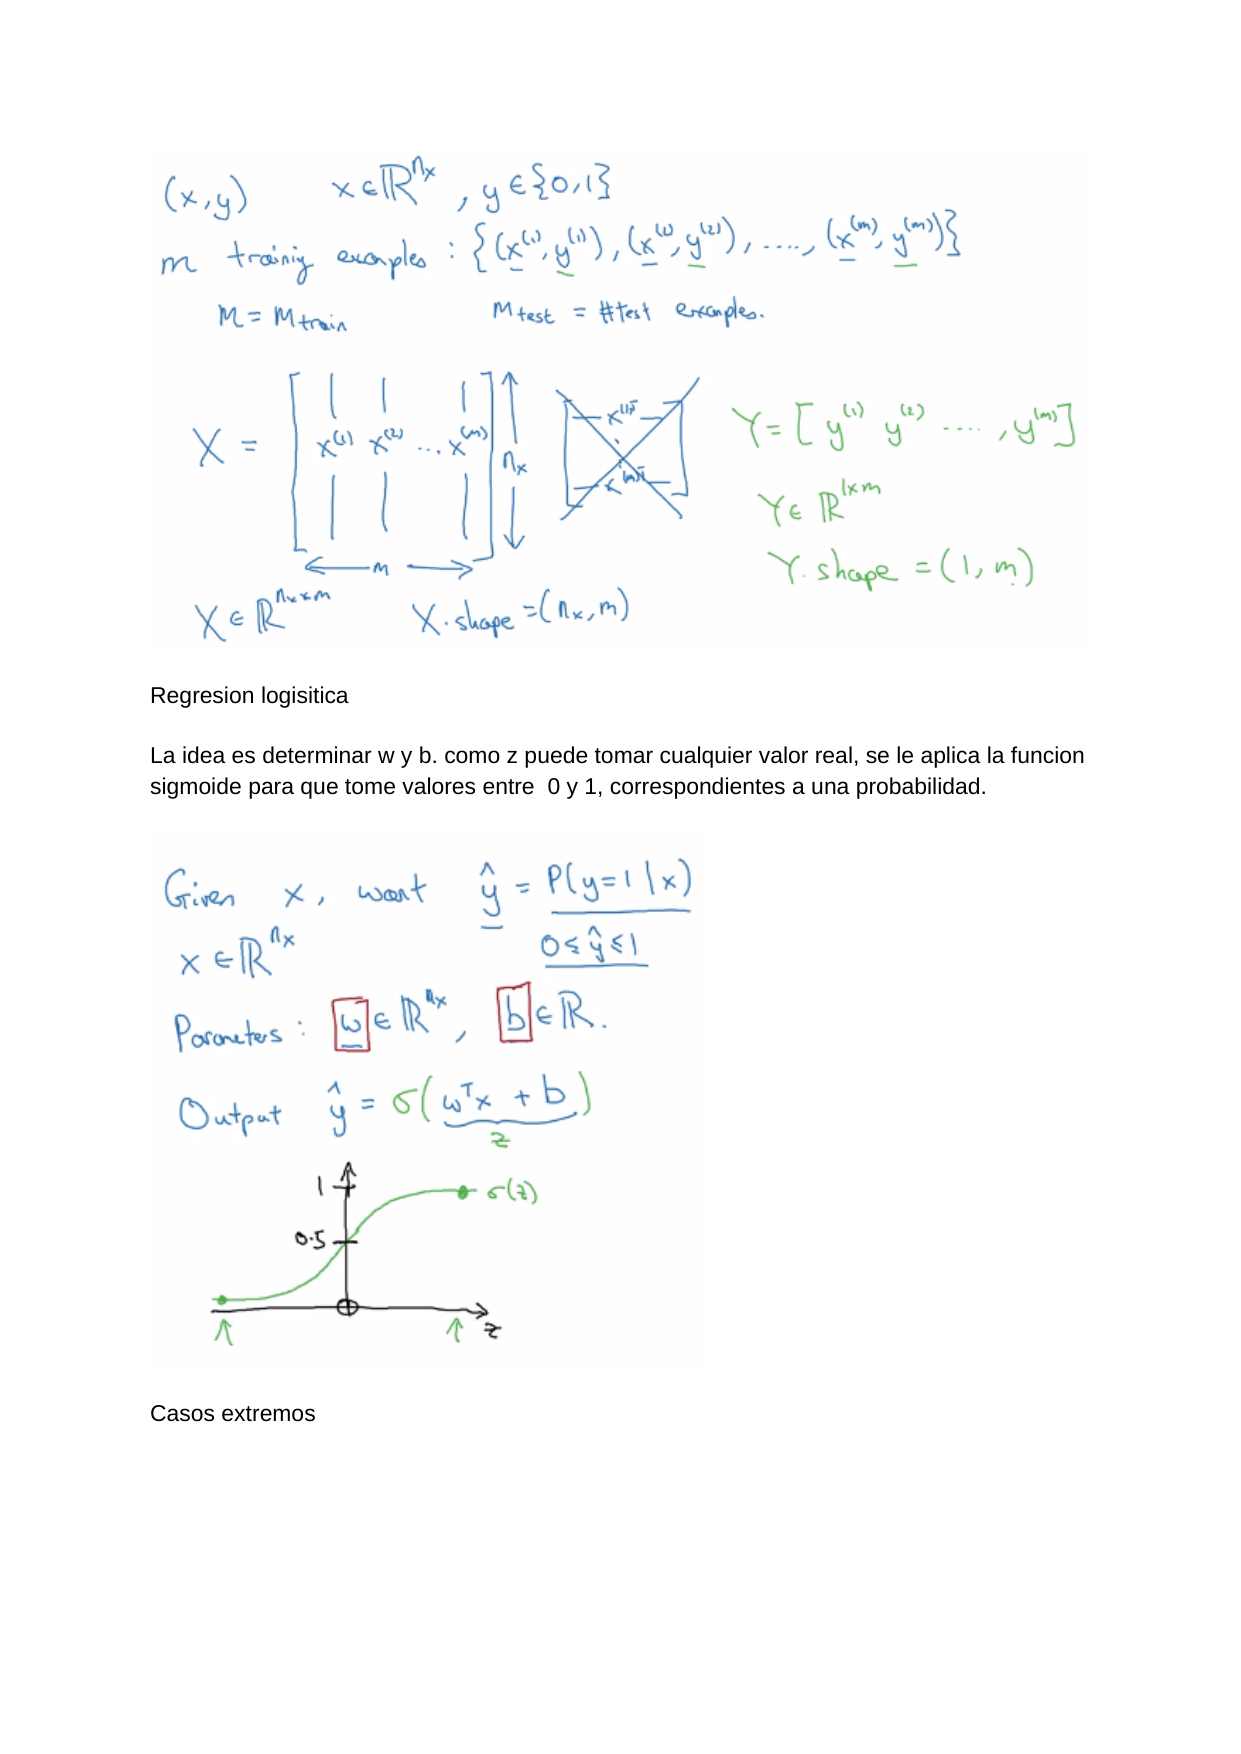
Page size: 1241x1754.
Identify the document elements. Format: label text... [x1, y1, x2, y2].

text La idea es determinar w y b. como z puede tomar cualquier valor real, se le aplica la funcion sigmoide para que tome valores entre 0 y 1, correspondientes a una probabilidad. [150, 742, 1090, 799]
text Casos extremos [150, 1400, 1090, 1426]
text Regresion logisitica [150, 682, 1090, 708]
picture [150, 833, 708, 1366]
picture [150, 150, 1091, 648]
